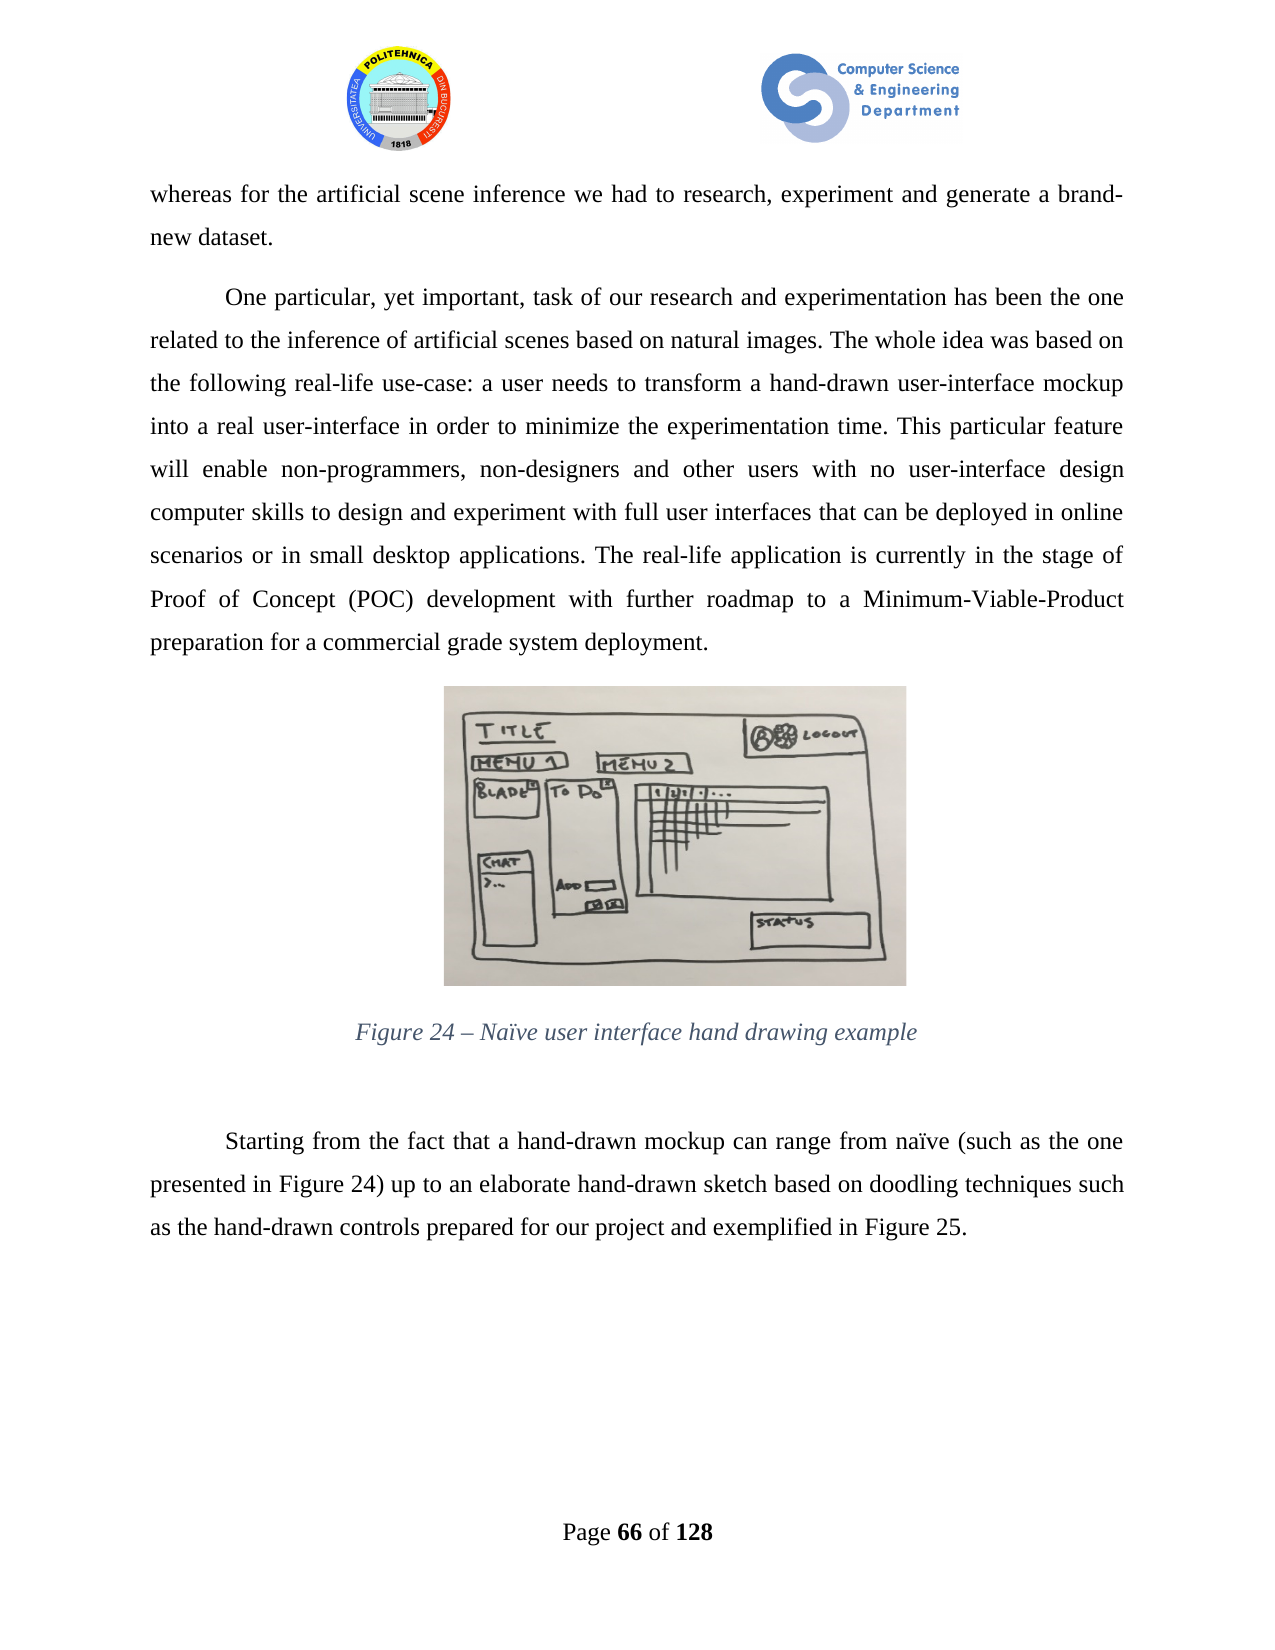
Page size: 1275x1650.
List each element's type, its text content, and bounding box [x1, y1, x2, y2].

text Starting from the fact that a hand-drawn mockup can range from naïve (such as the one presented in Figure 24) up to an elaborate hand-drawn sketch based on doodling techniques such as the hand-drawn controls prepared for our project and exemplified in Figure 25. [150, 1126, 1125, 1241]
text One particular, yet important, task of our research and experimentation has been the one related to the inference of artificial scenes based on natural images. The whole idea was based on the following real-life use-case: a user needs to transform a hand-drawn user-interface mockup into a real user-interface in order to minimize the experimentation time. This particular feature will enable non-programmers, non-designers and other users with no user-interface design computer skills to design and experiment with full user interfaces that can be deployed in online scenarios or in small desktop applications. The real-life application is currently in the stage of Proof of Concept (POC) development with further roadmap to a Minimum-Viable-Product preparation for a commercial grade system deployment. [150, 282, 1125, 656]
picture [443, 686, 907, 986]
text Figure 24 – Naïve user interface hand drawing example [150, 1017, 1125, 1045]
picture [346, 46, 451, 151]
picture [760, 53, 963, 144]
